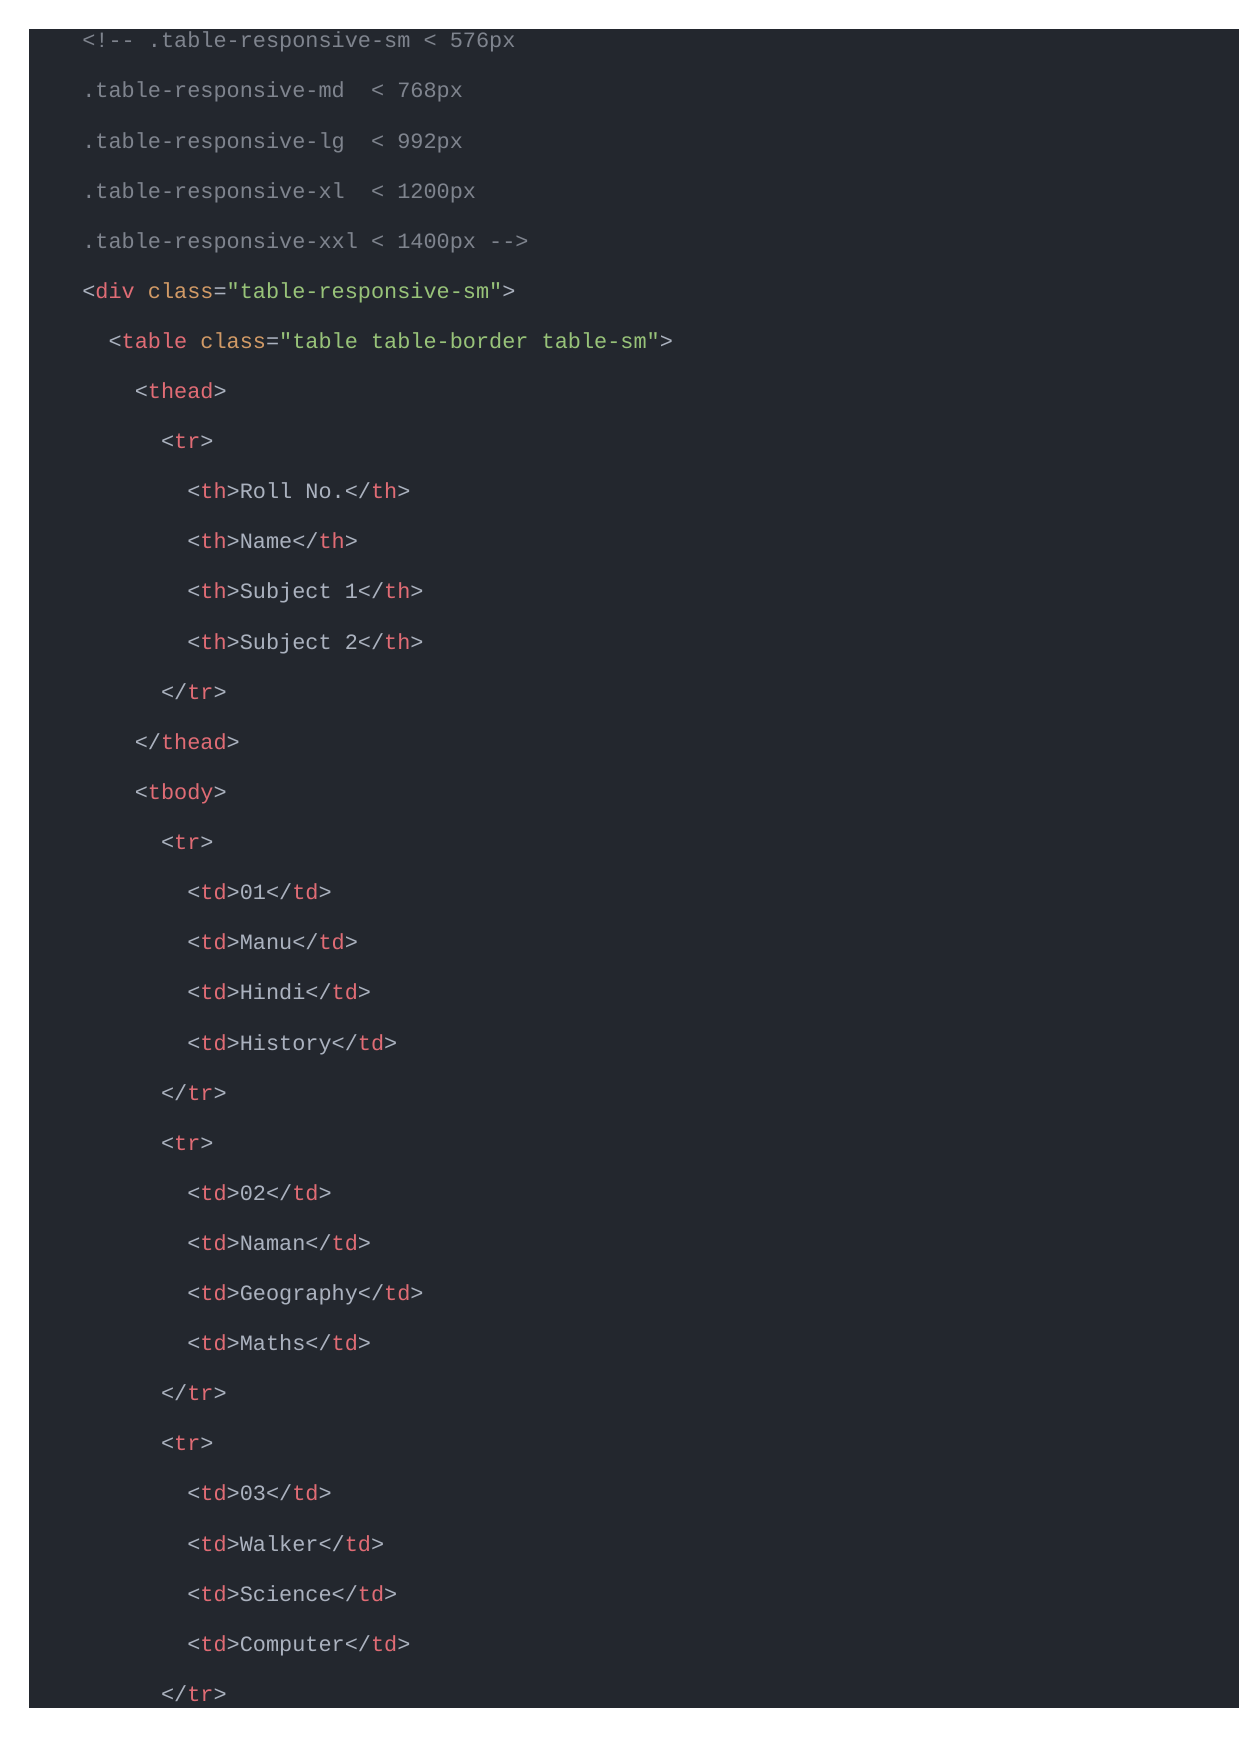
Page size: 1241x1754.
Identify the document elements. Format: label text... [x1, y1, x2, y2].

text <div class="table-responsive-sm"> [29, 280, 1239, 305]
text <td>Hindi</td> [29, 982, 1239, 1006]
text </tr> [29, 681, 1239, 706]
text <td>Maths</td> [29, 1332, 1239, 1357]
text </tr> [29, 1382, 1239, 1407]
text <td>Manu</td> [29, 931, 1239, 956]
text <td>Computer</td> [29, 1633, 1239, 1658]
text <td>02</td> [29, 1182, 1239, 1207]
text <th>Roll No.</th> [29, 481, 1239, 505]
text .table-responsive-xxl < 1400px --> [29, 230, 1239, 255]
text <td>03</td> [29, 1483, 1239, 1507]
text <td>Walker</td> [29, 1533, 1239, 1557]
text <td>History</td> [29, 1032, 1239, 1056]
text .table-responsive-xl < 1200px [29, 180, 1239, 205]
text .table-responsive-lg < 992px [29, 130, 1239, 154]
text <th>Subject 2</th> [29, 631, 1239, 656]
text </tr> [29, 1082, 1239, 1107]
text <!-- .table-responsive-sm < 576px [29, 29, 1239, 54]
text <td>Geography</td> [29, 1282, 1239, 1307]
text <tr> [29, 831, 1239, 856]
text <table class="table table-border table-sm"> [29, 330, 1239, 355]
text <td>Science</td> [29, 1583, 1239, 1608]
text <thead> [29, 380, 1239, 405]
text <th>Subject 1</th> [29, 581, 1239, 606]
text <tbody> [29, 781, 1239, 806]
text <th>Name</th> [29, 531, 1239, 555]
text <tr> [29, 1132, 1239, 1157]
text <tr> [29, 1432, 1239, 1457]
text <td>Naman</td> [29, 1232, 1239, 1257]
text </thead> [29, 731, 1239, 756]
text .table-responsive-md < 768px [29, 80, 1239, 104]
text <td>01</td> [29, 881, 1239, 906]
text </tr> [29, 1683, 1239, 1708]
text <tr> [29, 430, 1239, 455]
